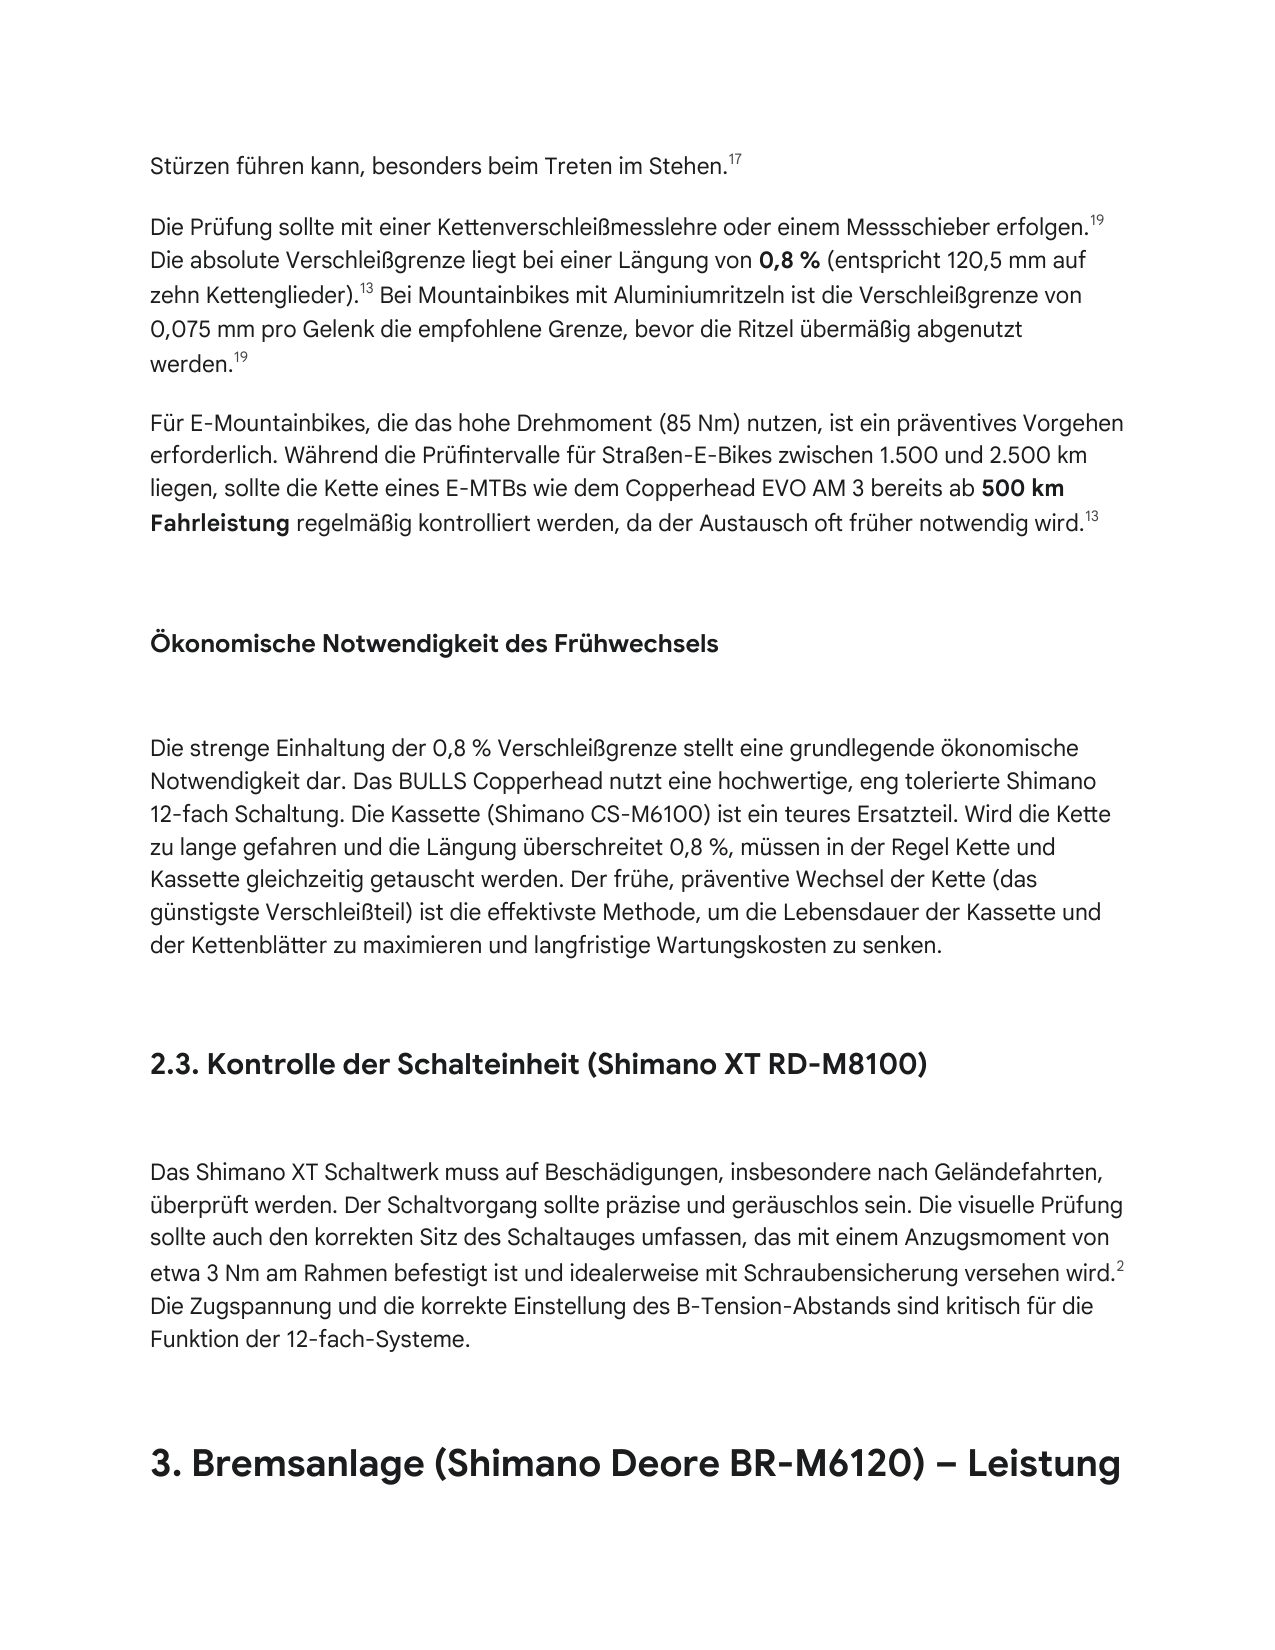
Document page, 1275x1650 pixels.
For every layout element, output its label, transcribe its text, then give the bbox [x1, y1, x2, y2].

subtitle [150, 1440, 1125, 1487]
text Die Prüfung sollte mit einer Kettenverschleißmesslehre oder einem Messschieber erfolgen.19 Die absolute Verschleißgrenze liegt bei einer Längung von 0,8 % (entspricht 120,5 mm auf zehn Kettenglieder).13 Bei Mountainbikes mit Aluminiumritzeln ist die Verschleißgrenze von 0,075 mm pro Gelenk die empfohlene Grenze, bevor die Ritzel übermäßig abgenutzt werden.19 [150, 211, 1125, 379]
subtitle 2.3. Kontrolle der Schalteinheit (Shimano XT RD-M8100) [150, 1046, 1125, 1083]
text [150, 150, 1125, 181]
text Für E-Mountainbikes, die das hohe Drehmoment (85 Nm) nutzen, ist ein präventives Vorgehen erforderlich. Während die Prüfintervalle für Straßen-E-Bikes zwischen 1.500 und 2.500 km liegen, sollte die Kette eines E-MTBs wie dem Copperhead EVO AM 3 bereits ab 500 km Fahrleistung regelmäßig kontrolliert werden, da der Austausch oft früher notwendig wird.13 [150, 409, 1125, 539]
text Das Shimano XT Schaltwerk muss auf Beschädigungen, insbesondere nach Geländefahrten, überprüft werden. Der Schaltvorgang sollte präzise und geräuschlos sein. Die visuelle Prüfung sollte auch den korrekten Sitz des Schaltauges umfassen, das mit einem Anzugsmoment von etwa 3 Nm am Rahmen befestigt ist und idealerweise mit Schraubensicherung versehen wird.2 Die Zugspannung und die korrekte Einstellung des B-Tension-Abstands sind kritisch für die Funktion der 12-fach-Systeme. [150, 1158, 1125, 1353]
subtitle Ökonomische Notwendigkeit des Frühwechsels [150, 629, 1125, 660]
text Die strenge Einhaltung der 0,8 % Verschleißgrenze stellt eine grundlegende ökonomische Notwendigkeit dar. Das BULLS Copperhead nutzt eine hochwertige, eng tolerierte Shimano 12-fach Schaltung. Die Kassette (Shimano CS-M6100) ist ein teures Ersatzteil. Wird die Kette zu lange gefahren und die Längung überschreitet 0,8 %, müssen in der Regel Kette und Kassette gleichzeitig getauscht werden. Der frühe, präventive Wechsel der Kette (das günstigste Verschleißteil) ist die effektivste Methode, um die Lebensdauer der Kassette und der Kettenblätter zu maximieren und langfristige Wartungskosten zu senken. [150, 735, 1125, 960]
